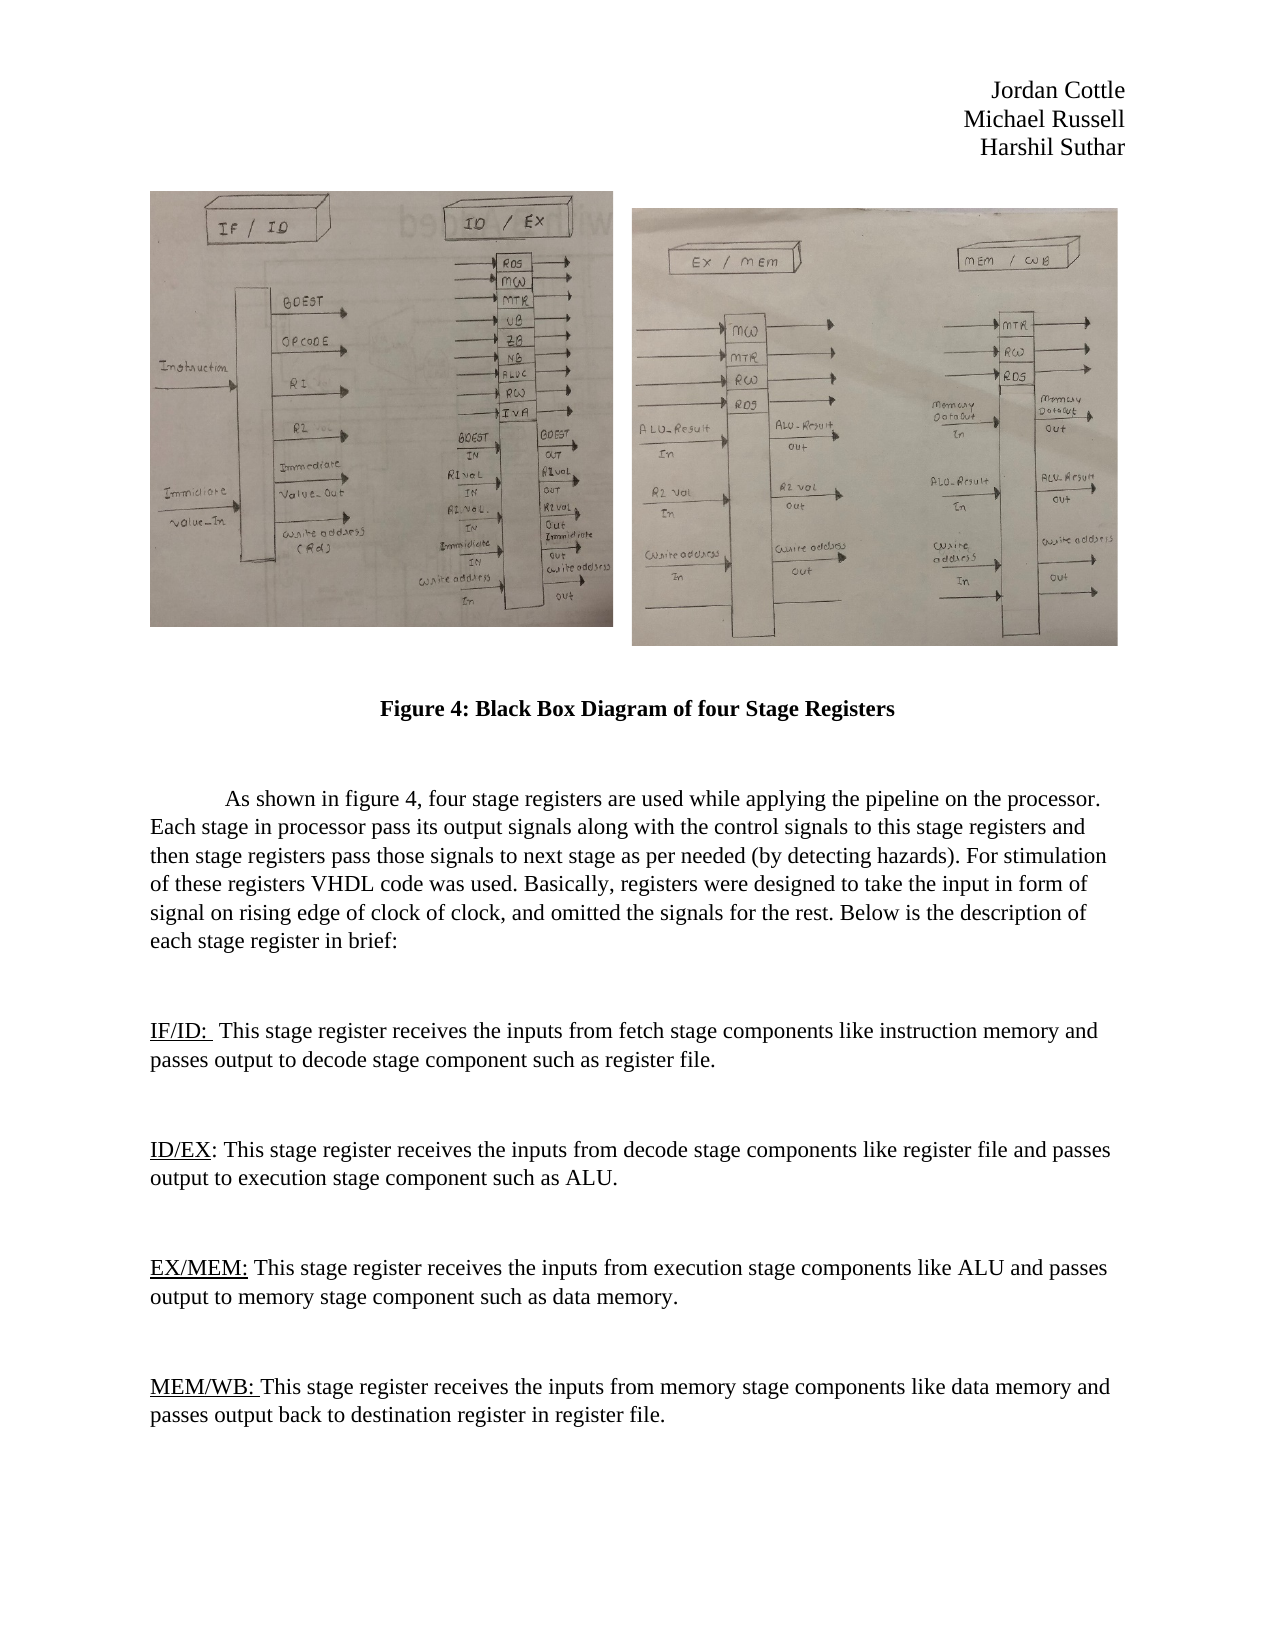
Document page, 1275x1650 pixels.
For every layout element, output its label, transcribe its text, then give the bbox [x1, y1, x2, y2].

text ID/EX: This stage register receives the inputs from decode stage components like register file and passes output to execution stage component such as ALU. [150, 1136, 1125, 1191]
picture [631, 208, 1118, 646]
picture [150, 191, 614, 627]
text IF/ID: This stage register receives the inputs from fetch stage components like instruction memory and passes output to decode stage component such as register file. [150, 1017, 1125, 1072]
text Figure 4: Black Box Diagram of four Stage Registers [150, 694, 1125, 721]
text EX/MEM: This stage register receives the inputs from execution stage components like ALU and passes output to memory stage component such as data memory. [150, 1254, 1125, 1309]
text As shown in figure 4, four stage registers are used while applying the pipeline on the processor. Each stage in processor pass its output signals along with the control signals to this stage registers and then stage registers pass those signals to next stage as per needed (by detecting hazards). For stimulation of these registers VHDL code was used. Basically, registers were designed to take the input in form of signal on rising edge of clock of clock, and omitted the signals for the rest. Below is the description of each stage register in brief: [150, 785, 1125, 953]
text MEM/WB: This stage register receives the inputs from memory stage components like data memory and passes output back to destination register in register file. [150, 1373, 1125, 1428]
